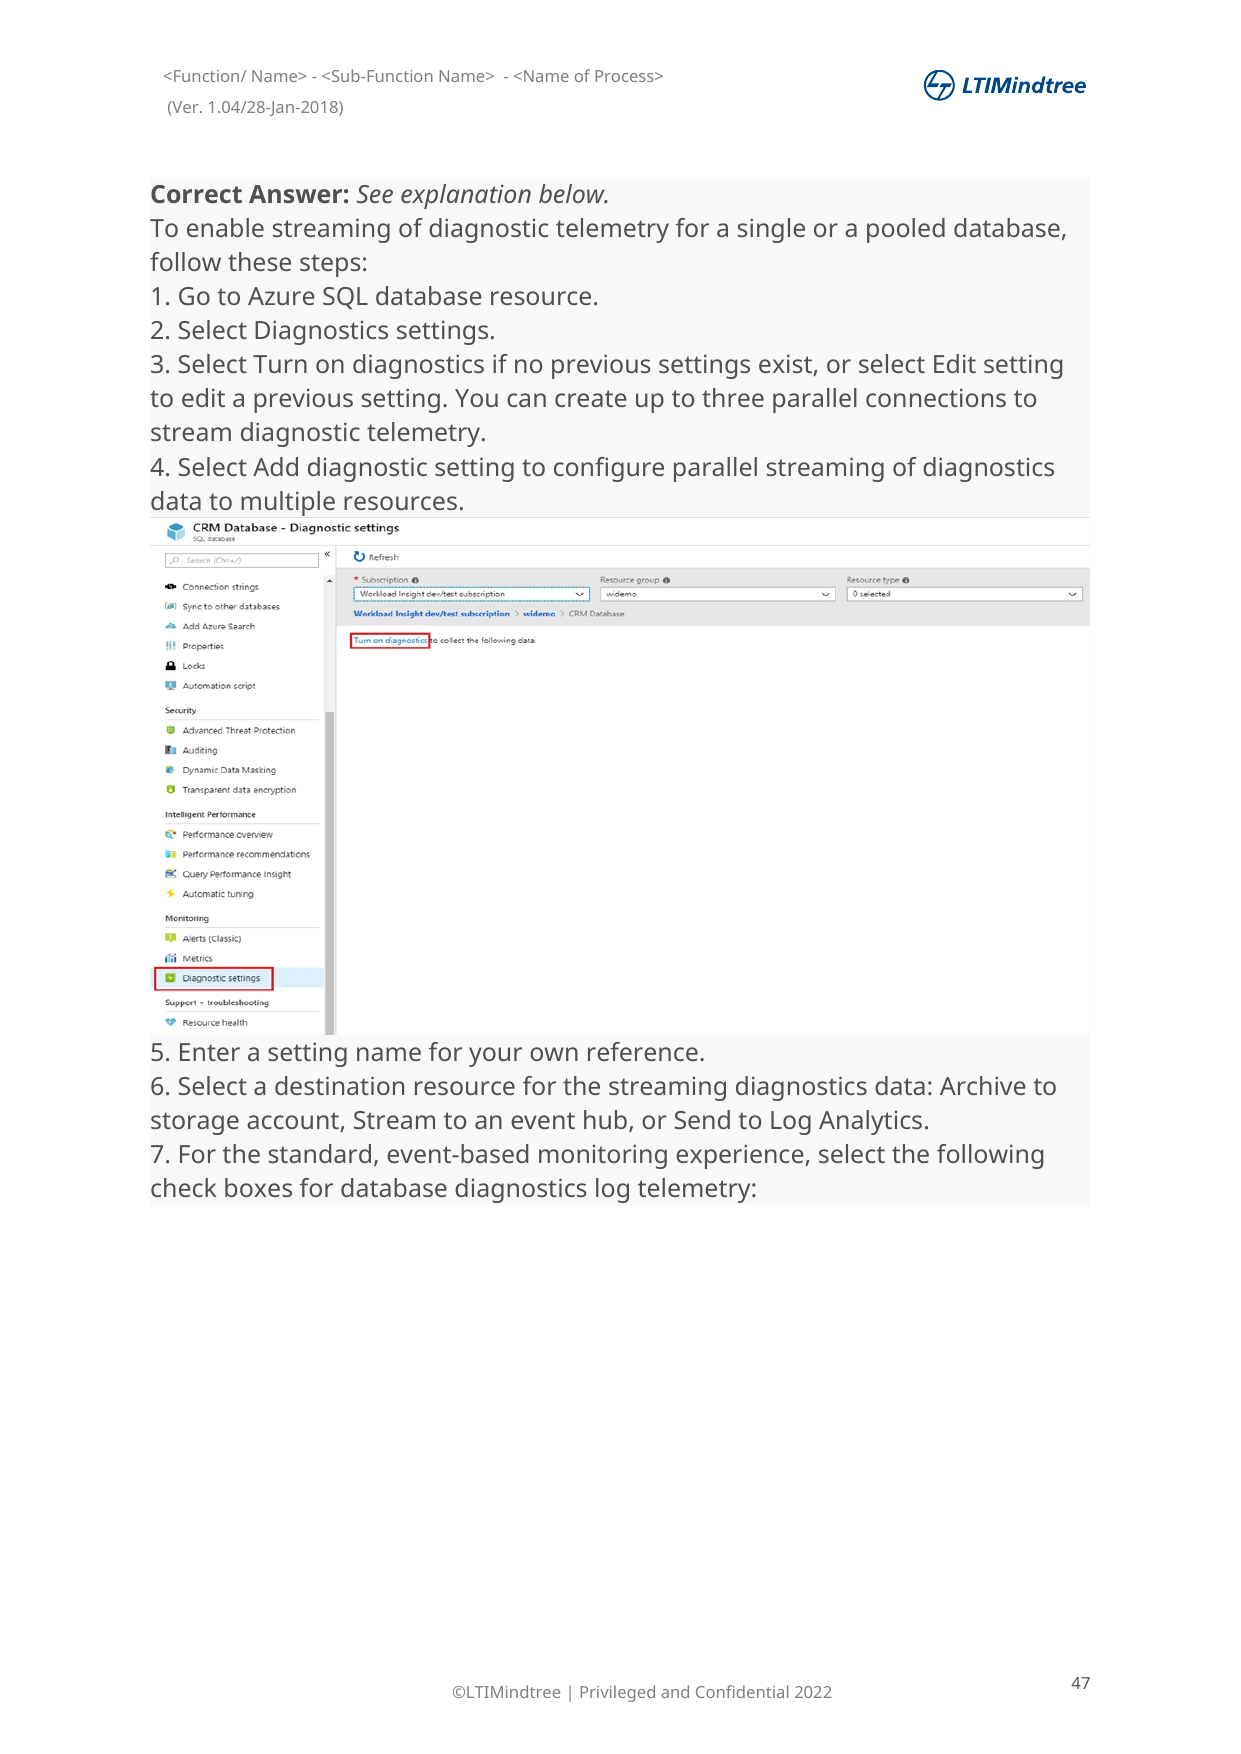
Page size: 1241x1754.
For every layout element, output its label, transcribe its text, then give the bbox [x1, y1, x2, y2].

text Correct Answer: See explanation below. To enable streaming of diagnostic telemetry for a single or a pooled database, follow these steps: 1. Go to Azure SQL database resource. 2. Select Diagnostics settings. 3. Select Turn on diagnostics if no previous settings exist, or select Edit setting to edit a previous setting. You can create up to three parallel connections to stream diagnostic telemetry. 4. Select Add diagnostic setting to configure parallel streaming of diagnostics data to multiple resources. 5. Enter a setting name for your own reference. 6. Select a destination resource for the streaming diagnostics data: Archive to storage account, Stream to an event hub, or Send to Log Analytics. 7. For the standard, event-based monitoring experience, select the following check boxes for database diagnostics log telemetry: QueryStoreRuntimeStatistics 8. For an advanced, one-minute-based monitoring experience, select the check box for Basic metrics. 9. Select Save. Reference: https://docs.microsoft.com/en-us/azure/azure-sql/database/metrics-diagnostic-telemetry-logging-streaming-export-configure [150, 177, 1090, 517]
text Correct Answer: See explanation below. To enable streaming of diagnostic telemetry for a single or a pooled database, follow these steps: 1. Go to Azure SQL database resource. 2. Select Diagnostics settings. 3. Select Turn on diagnostics if no previous settings exist, or select Edit setting to edit a previous setting. You can create up to three parallel connections to stream diagnostic telemetry. 4. Select Add diagnostic setting to configure parallel streaming of diagnostics data to multiple resources. 5. Enter a setting name for your own reference. 6. Select a destination resource for the streaming diagnostics data: Archive to storage account, Stream to an event hub, or Send to Log Analytics. 7. For the standard, event-based monitoring experience, select the following check boxes for database diagnostics log telemetry: QueryStoreRuntimeStatistics 8. For an advanced, one-minute-based monitoring experience, select the check box for Basic metrics. 9. Select Save. Reference: https://docs.microsoft.com/en-us/azure/azure-sql/database/metrics-diagnostic-telemetry-logging-streaming-export-configure [150, 1035, 1090, 1205]
picture [150, 517, 1090, 1035]
